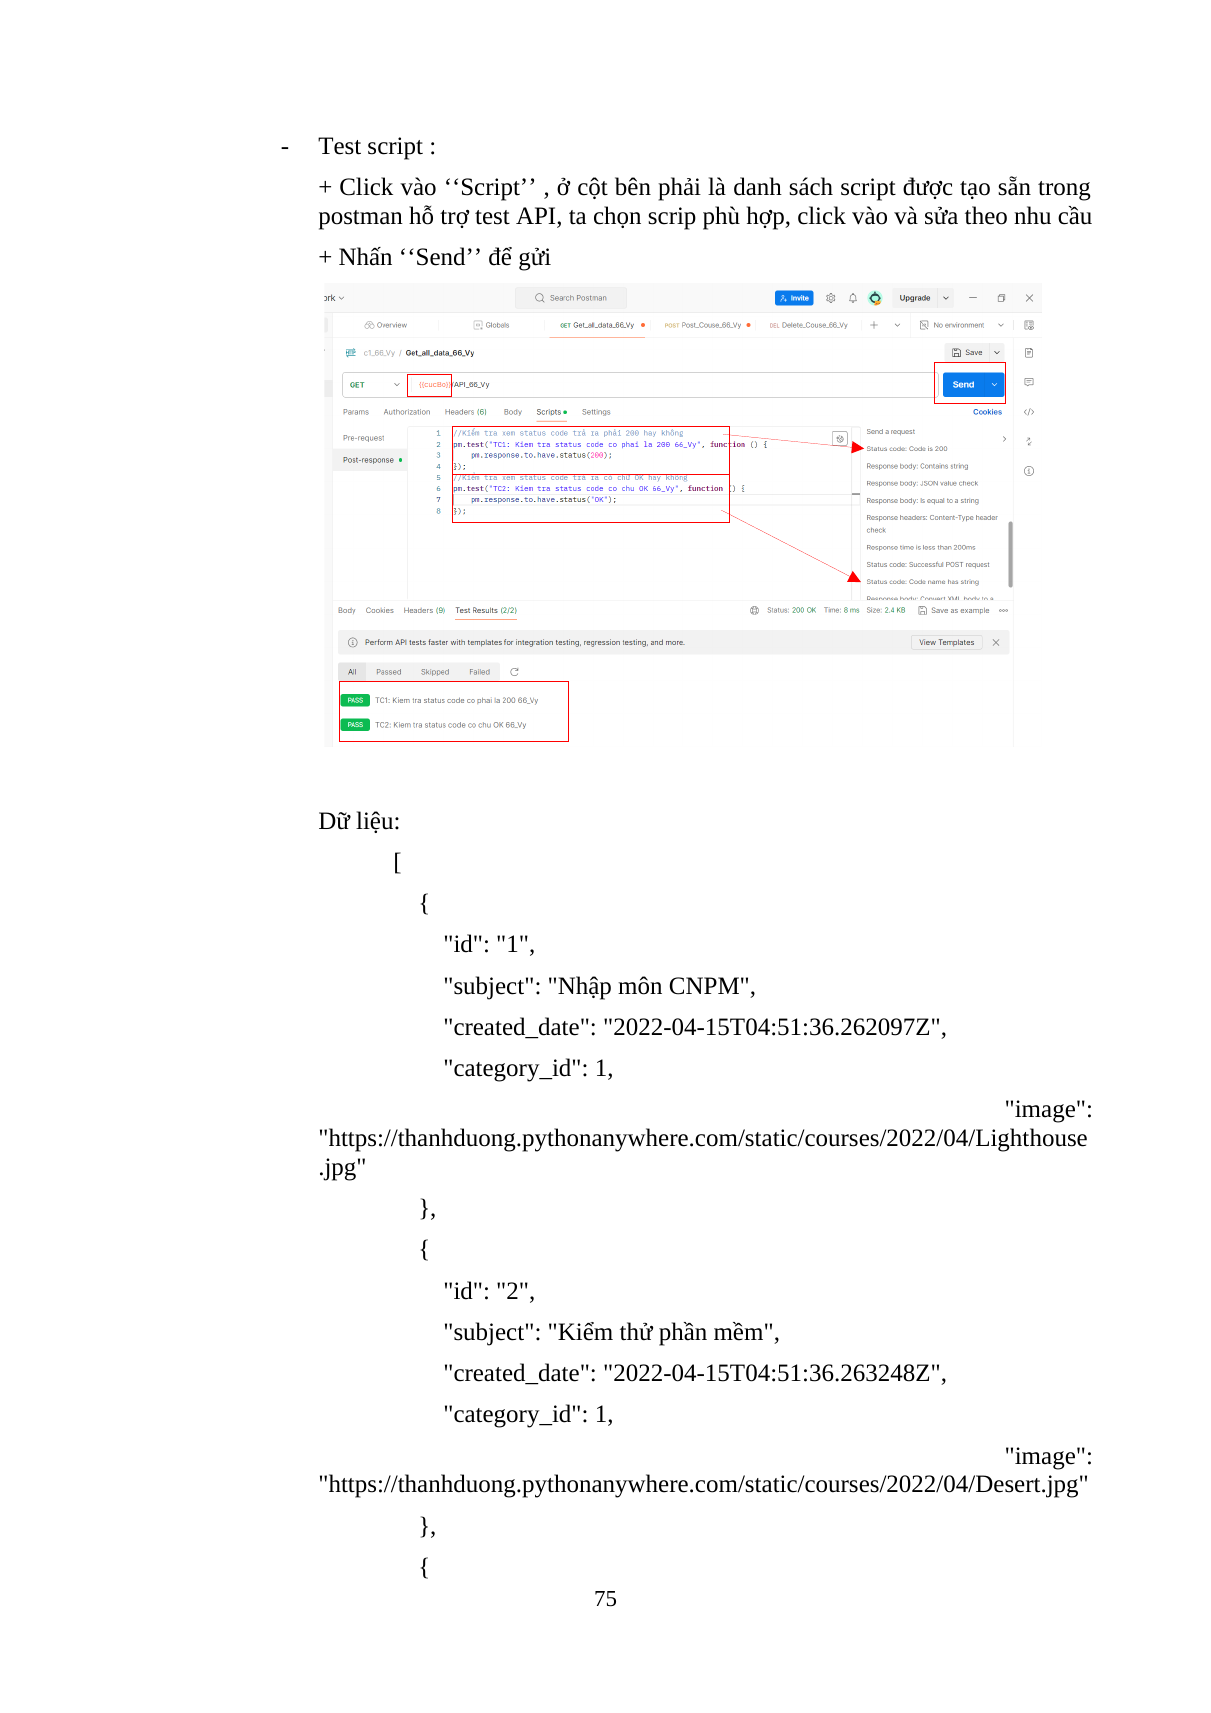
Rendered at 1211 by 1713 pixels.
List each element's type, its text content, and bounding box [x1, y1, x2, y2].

list Test script : [281, 131, 1093, 160]
text { [318, 888, 1093, 917]
text }, [318, 1193, 1093, 1222]
text "image": "https://thanhduong.pythonanywhere.com/static/courses/2022/04/Desert.jpg" [318, 1441, 1093, 1498]
picture [324, 283, 1042, 747]
text "subject": "Kiểm thử phần mềm", [318, 1317, 1093, 1346]
text "id": "1", [318, 929, 1093, 958]
text "category_id": 1, [318, 1053, 1093, 1082]
text + Click vào ‘‘Script’’ , ở cột bên phải là danh sách script được tạo sẵn trong postman hỗ trợ test API, ta chọn scrip phù hợp, click vào và sửa theo nhu cầu [318, 172, 1093, 230]
text }, [318, 1511, 1093, 1539]
text "category_id": 1, [318, 1399, 1093, 1428]
text "subject": "Nhập môn CNPM", [318, 971, 1093, 999]
text { [318, 1552, 1093, 1581]
text "id": "2", [318, 1276, 1093, 1304]
text { [318, 1234, 1093, 1263]
text "created_date": "2022-04-15T04:51:36.262097Z", [318, 1012, 1093, 1041]
text "created_date": "2022-04-15T04:51:36.263248Z", [318, 1358, 1093, 1387]
text + Nhấn ‘‘Send’’ để gửi [318, 242, 1093, 271]
text Dữ liệu: [318, 806, 1093, 834]
text [ [318, 847, 1093, 876]
text "image": "https://thanhduong.pythonanywhere.com/static/courses/2022/04/Lighthouse.jpg" [318, 1094, 1093, 1181]
